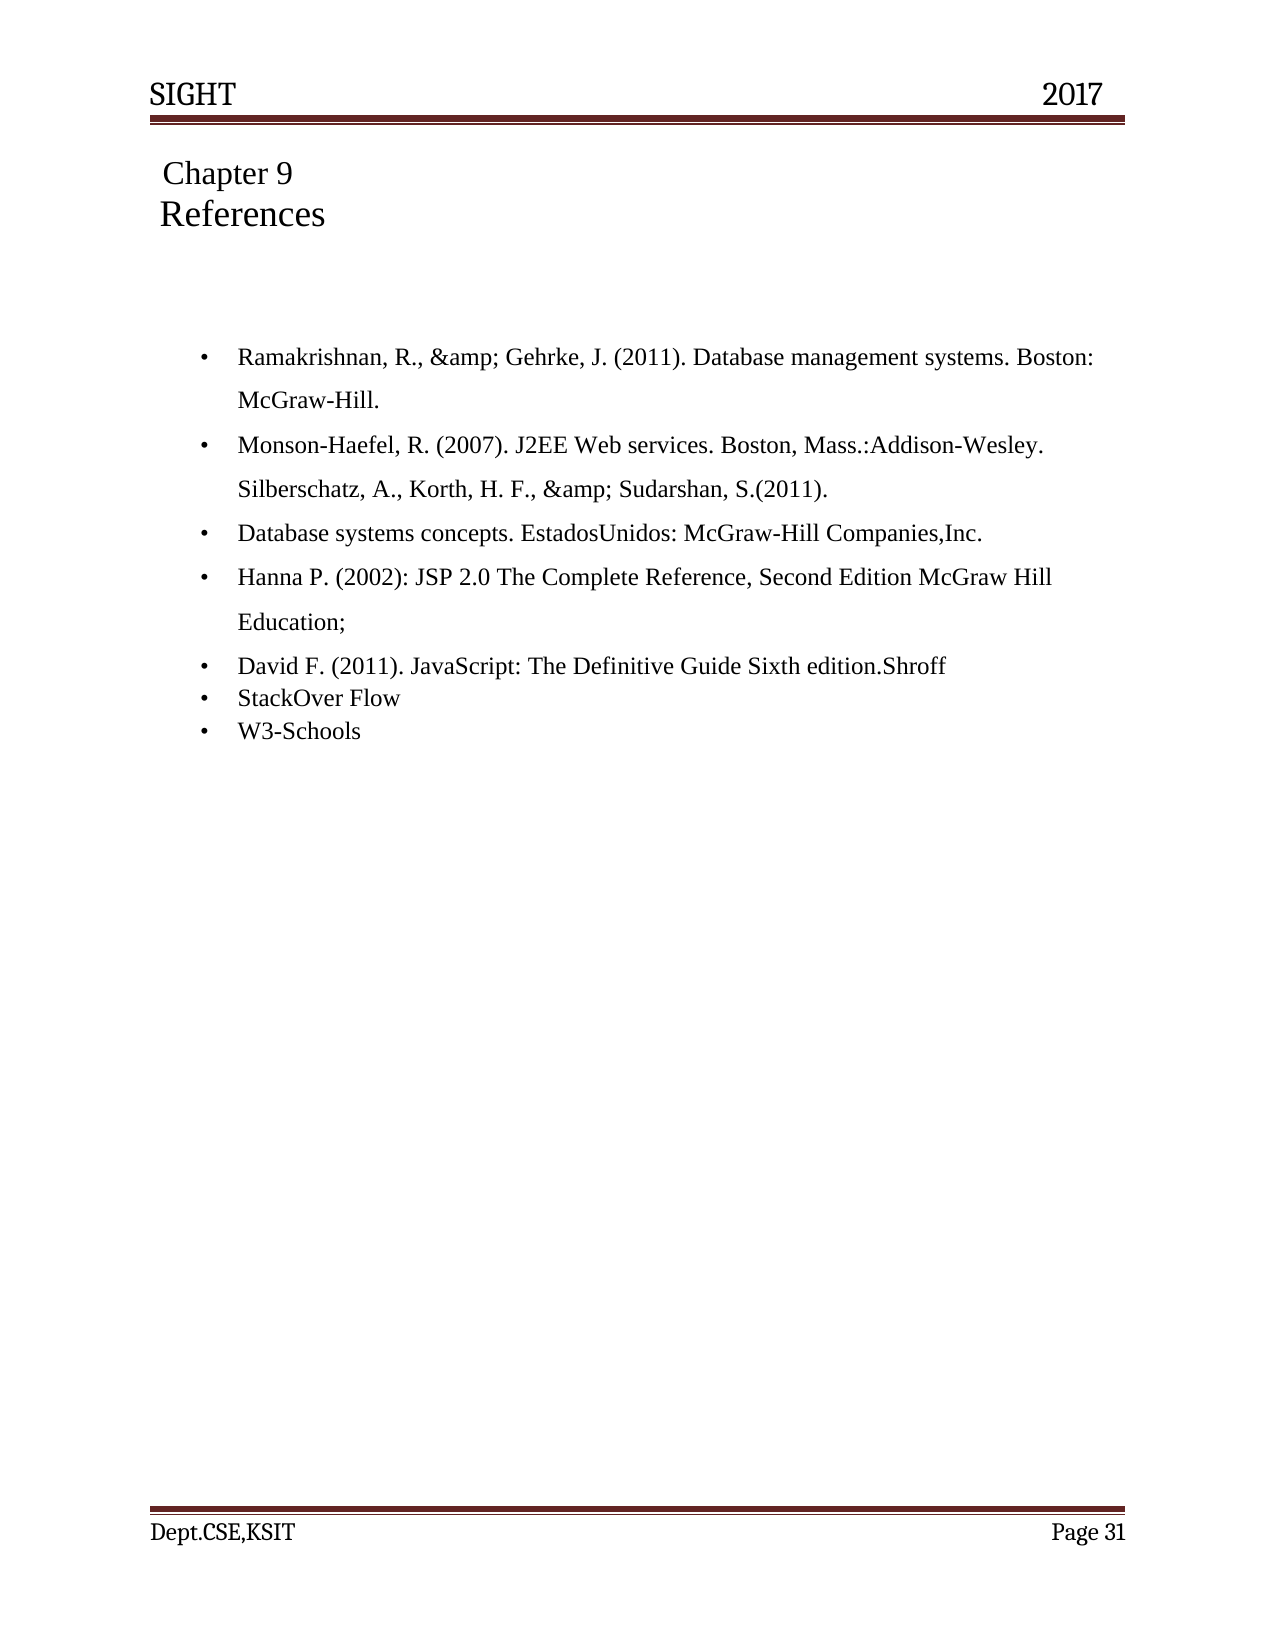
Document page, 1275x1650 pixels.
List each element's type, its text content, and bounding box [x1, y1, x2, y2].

list Monson-Haefel, R. (2007). J2EE Web services. Boston, Mass.:Addison-Wesley. Silberschatz, A., Korth, H. F., &amp; Sudarshan, S.(2011). [200, 430, 1097, 502]
text Chapter 9 [162, 153, 1125, 192]
text References [150, 192, 1125, 235]
list StackOver Flow [200, 683, 1125, 712]
list Database systems concepts. EstadosUnidos: McGraw-Hill Companies,Inc. [200, 518, 1125, 547]
list Hanna P. (2002): JSP 2.0 The Complete Reference, Second Edition McGraw Hill Education; [200, 562, 1112, 635]
list W3-Schools [200, 716, 1125, 745]
list Ramakrishnan, R., &amp; Gehrke, J. (2011). Database management systems. Boston: McGraw-Hill. [200, 342, 1112, 414]
list David F. (2011). JavaScript: The Definitive Guide Sixth edition.Shroff [200, 651, 1125, 680]
